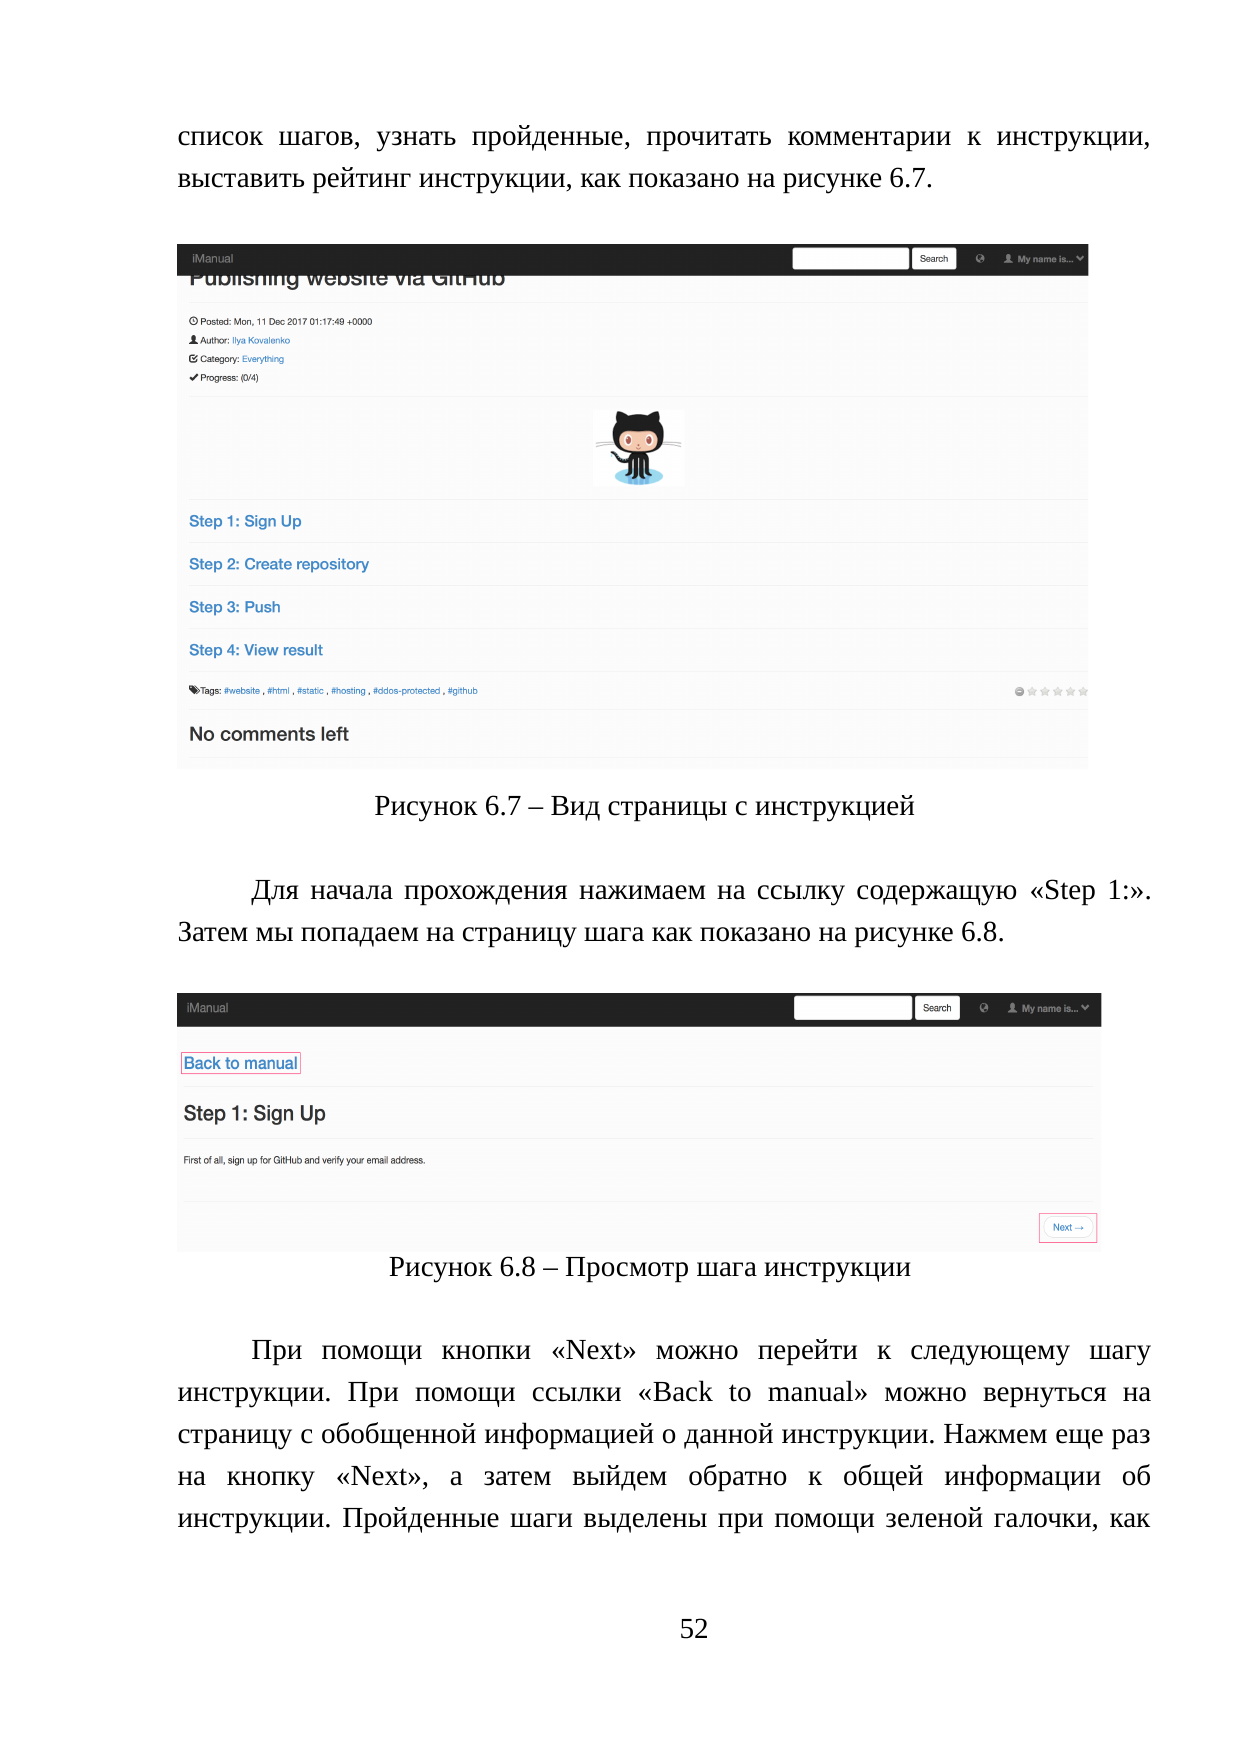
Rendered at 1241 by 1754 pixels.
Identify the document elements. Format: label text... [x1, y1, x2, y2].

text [177, 118, 1152, 193]
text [177, 1332, 1152, 1533]
picture [177, 993, 1102, 1252]
text Для начала прохождения нажимаем на ссылку содержащую «Step 1:». Затем мы попадаем на страницу шага как показано на рисунке 6.8. [177, 872, 1152, 947]
text Рисунок 6.7 – Вид страницы с инструкцией [177, 788, 1152, 822]
text Рисунок 6.8 – Просмотр шага инструкции [177, 1249, 1152, 1282]
picture [177, 244, 1089, 769]
